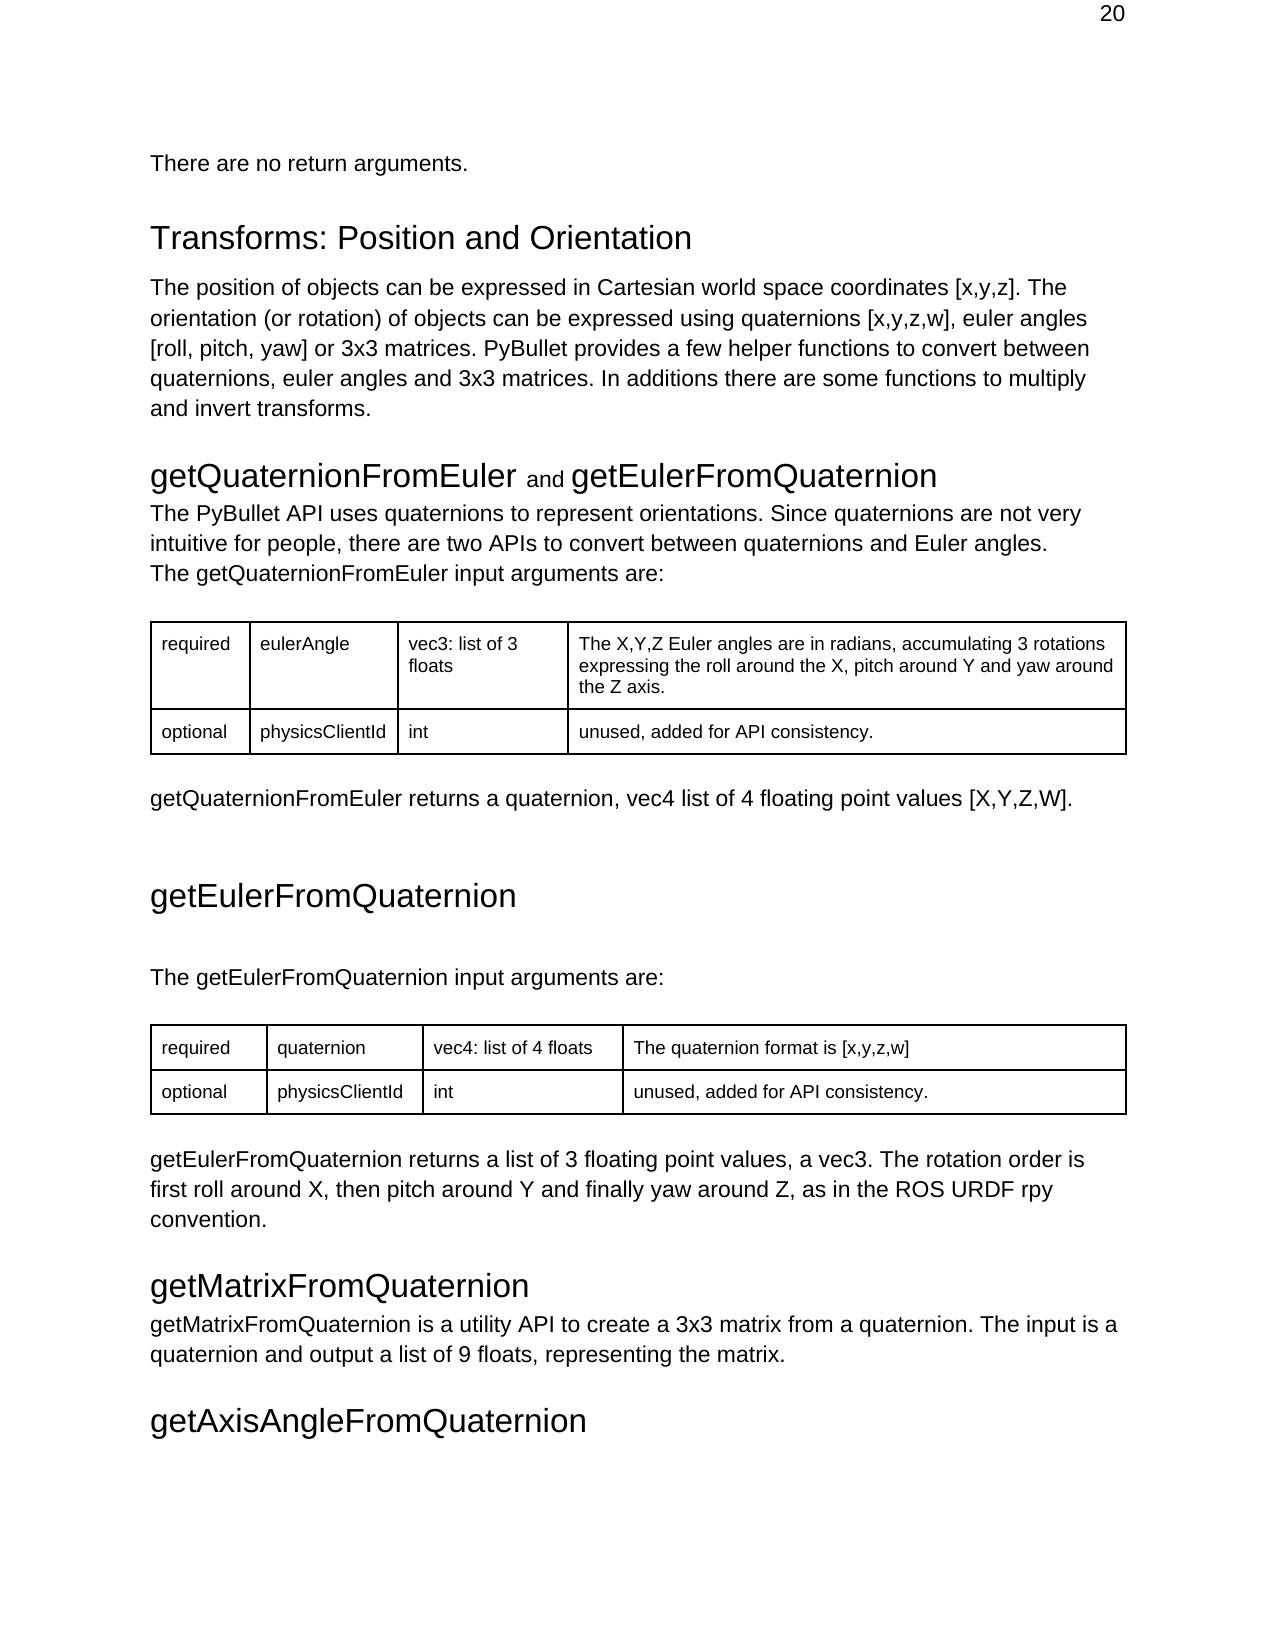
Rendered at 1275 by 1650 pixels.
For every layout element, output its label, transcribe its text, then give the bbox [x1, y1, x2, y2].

table_header vec4: list of 4 floats [424, 1026, 622, 1069]
table_header eulerAngle [251, 623, 397, 708]
subtitle Transforms: Position and Orientation [150, 218, 1125, 256]
text The getEulerFromQuaternion input arguments are: [150, 964, 1125, 990]
text getAxisAngleFromQuaternion [150, 1401, 1125, 1440]
table_cell unused, added for API consistency. [569, 710, 1125, 753]
table_header vec3: list of 3 floats [399, 623, 567, 708]
text getMatrixFromQuaternion [150, 1266, 1125, 1305]
table_cell physicsClientId [251, 710, 397, 753]
table_header required [152, 1026, 266, 1069]
text There are no return arguments. [150, 150, 1125, 176]
table_cell int [424, 1071, 622, 1113]
table_header The quaternion format is [x,y,z,w] [624, 1026, 1125, 1069]
text getMatrixFromQuaternion is a utility API to create a 3x3 matrix from a quaternion. The input is a quaternion and output a list of 9 floats, representing the matrix. [150, 1311, 1125, 1367]
text getQuaternionFromEuler and getEulerFromQuaternion [150, 456, 1125, 494]
text getEulerFromQuaternion returns a list of 3 floating point values, a vec3. The rotation order is first roll around X, then pitch around Y and finally yaw around Z, as in the ROS URDF rpy convention. [150, 1146, 1125, 1232]
table_cell unused, added for API consistency. [624, 1071, 1125, 1113]
table_header The X,Y,Z Euler angles are in radians, accumulating 3 rotations expressing the roll around the X, pitch around Y and yaw around the Z axis. [569, 623, 1125, 708]
text The PyBullet API uses quaternions to represent orientations. Since quaternions are not very intuitive for people, there are two APIs to convert between quaternions and Euler angles. [150, 500, 1125, 556]
table_header quaternion [268, 1026, 422, 1069]
text The position of objects can be expressed in Cartesian world space coordinates [x,y,z]. The orientation (or rotation) of objects can be expressed using quaternions [x,y,z,w], euler angles [roll, pitch, yaw] or 3x3 matrices. PyBullet provides a few helper functions to convert between quaternions, euler angles and 3x3 matrices. In additions there are some functions to multiply and invert transforms. [150, 274, 1125, 422]
table_header required [152, 623, 249, 708]
table_cell optional [152, 710, 249, 753]
text getQuaternionFromEuler returns a quaternion, vec4 list of 4 floating point values [X,Y,Z,W]. [150, 785, 1125, 811]
table_cell physicsClientId [268, 1071, 422, 1113]
table_cell int [399, 710, 567, 753]
table_cell optional [152, 1071, 266, 1113]
text The getQuaternionFromEuler input arguments are: [150, 560, 1125, 587]
text getEulerFromQuaternion [150, 876, 1125, 914]
